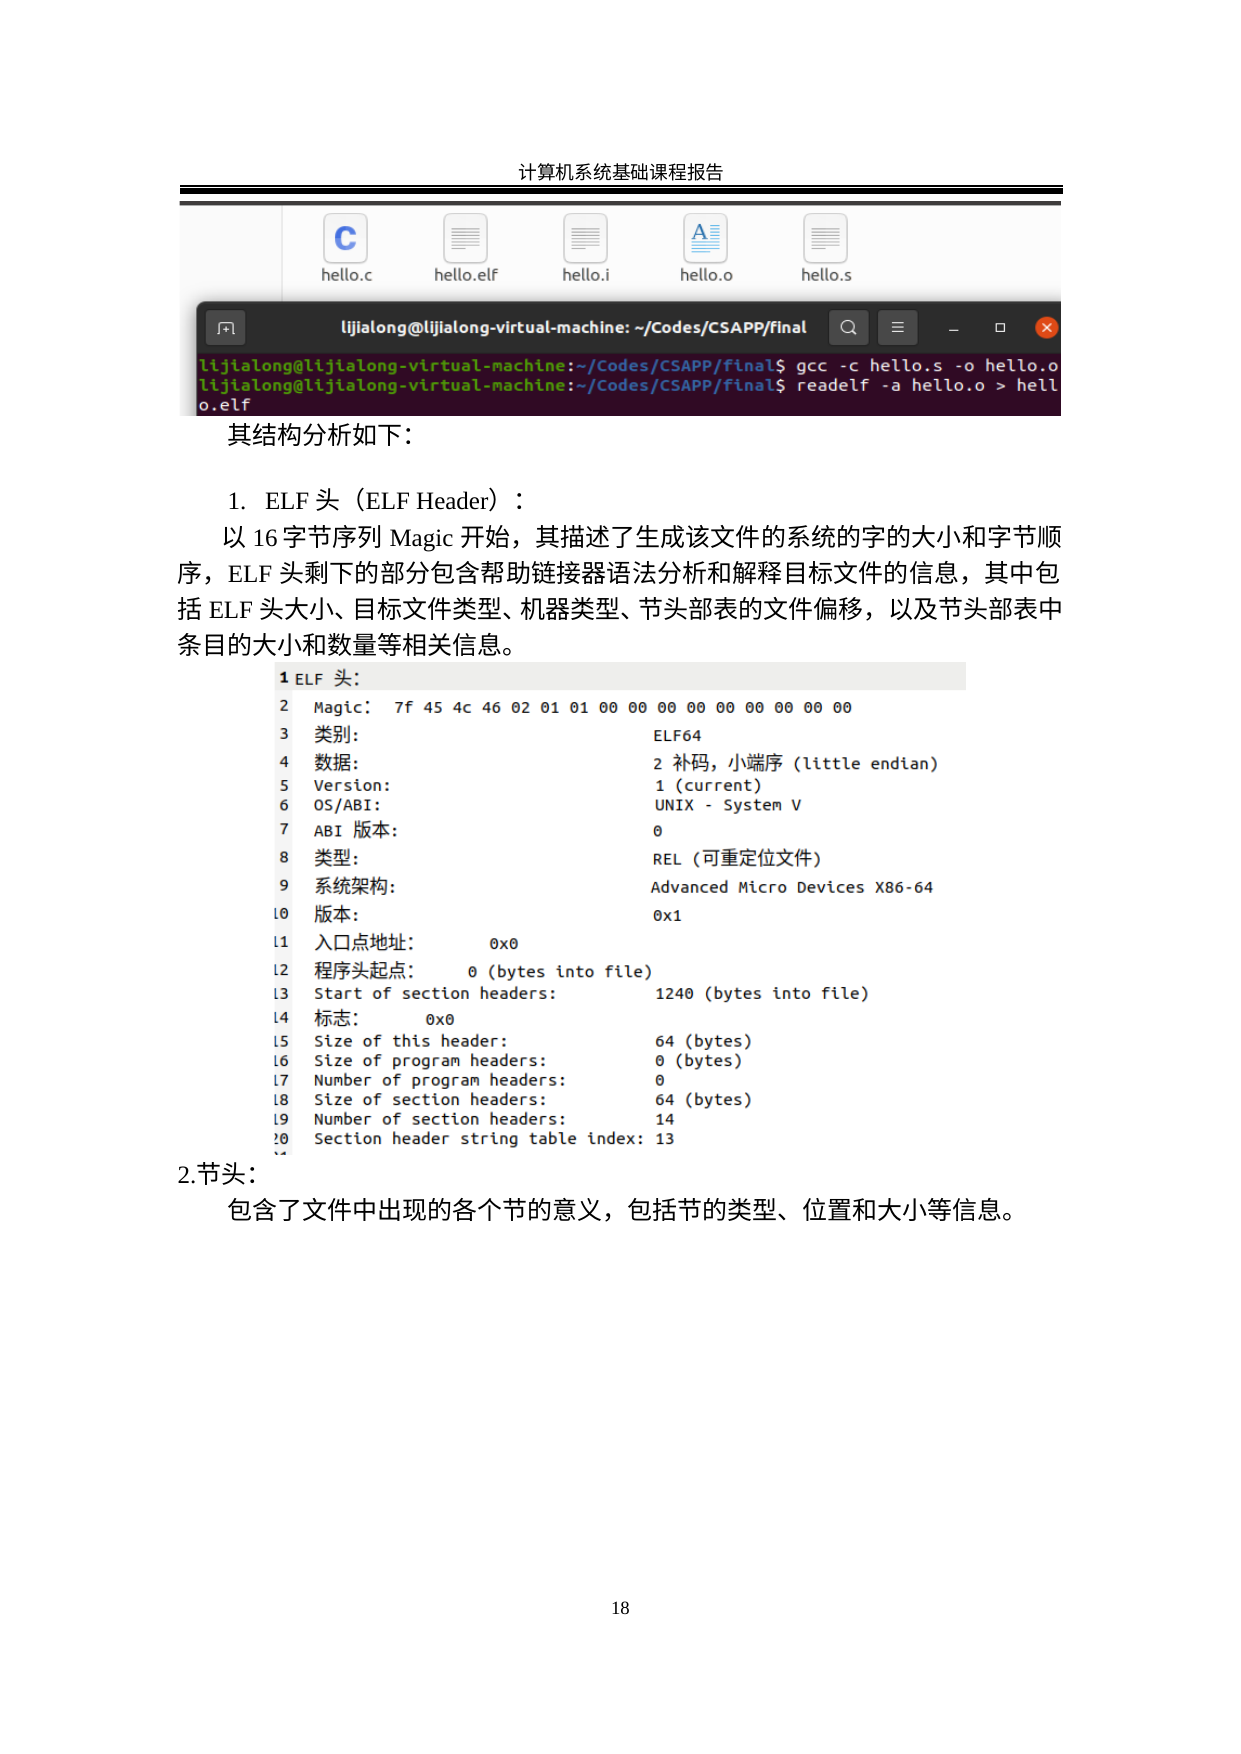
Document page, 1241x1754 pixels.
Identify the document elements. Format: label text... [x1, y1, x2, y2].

text 包含了文件中出现的各个节的意义，包括节的类型、位置和大小等信息。 [177, 1191, 1063, 1227]
text 其结构分析如下： [177, 416, 1063, 452]
picture [274, 662, 966, 1155]
list 2.节头： [177, 1154, 1063, 1191]
list ELF 头（ELF Header）： [227, 481, 1063, 517]
text 以 16字节序列 Magic 开始，其描述了生成该文件的系统的字的大小和字节顺序，ELF 头剩下的部分包含帮助链接器语法分析和解释目标文件的信息，其中包括 ELF 头大小、目标文件类型、机器类型、节头部表的文件偏移，以及节头部表中条目的大小和数量等相关信息。 [177, 517, 1063, 662]
picture [179, 200, 1061, 416]
